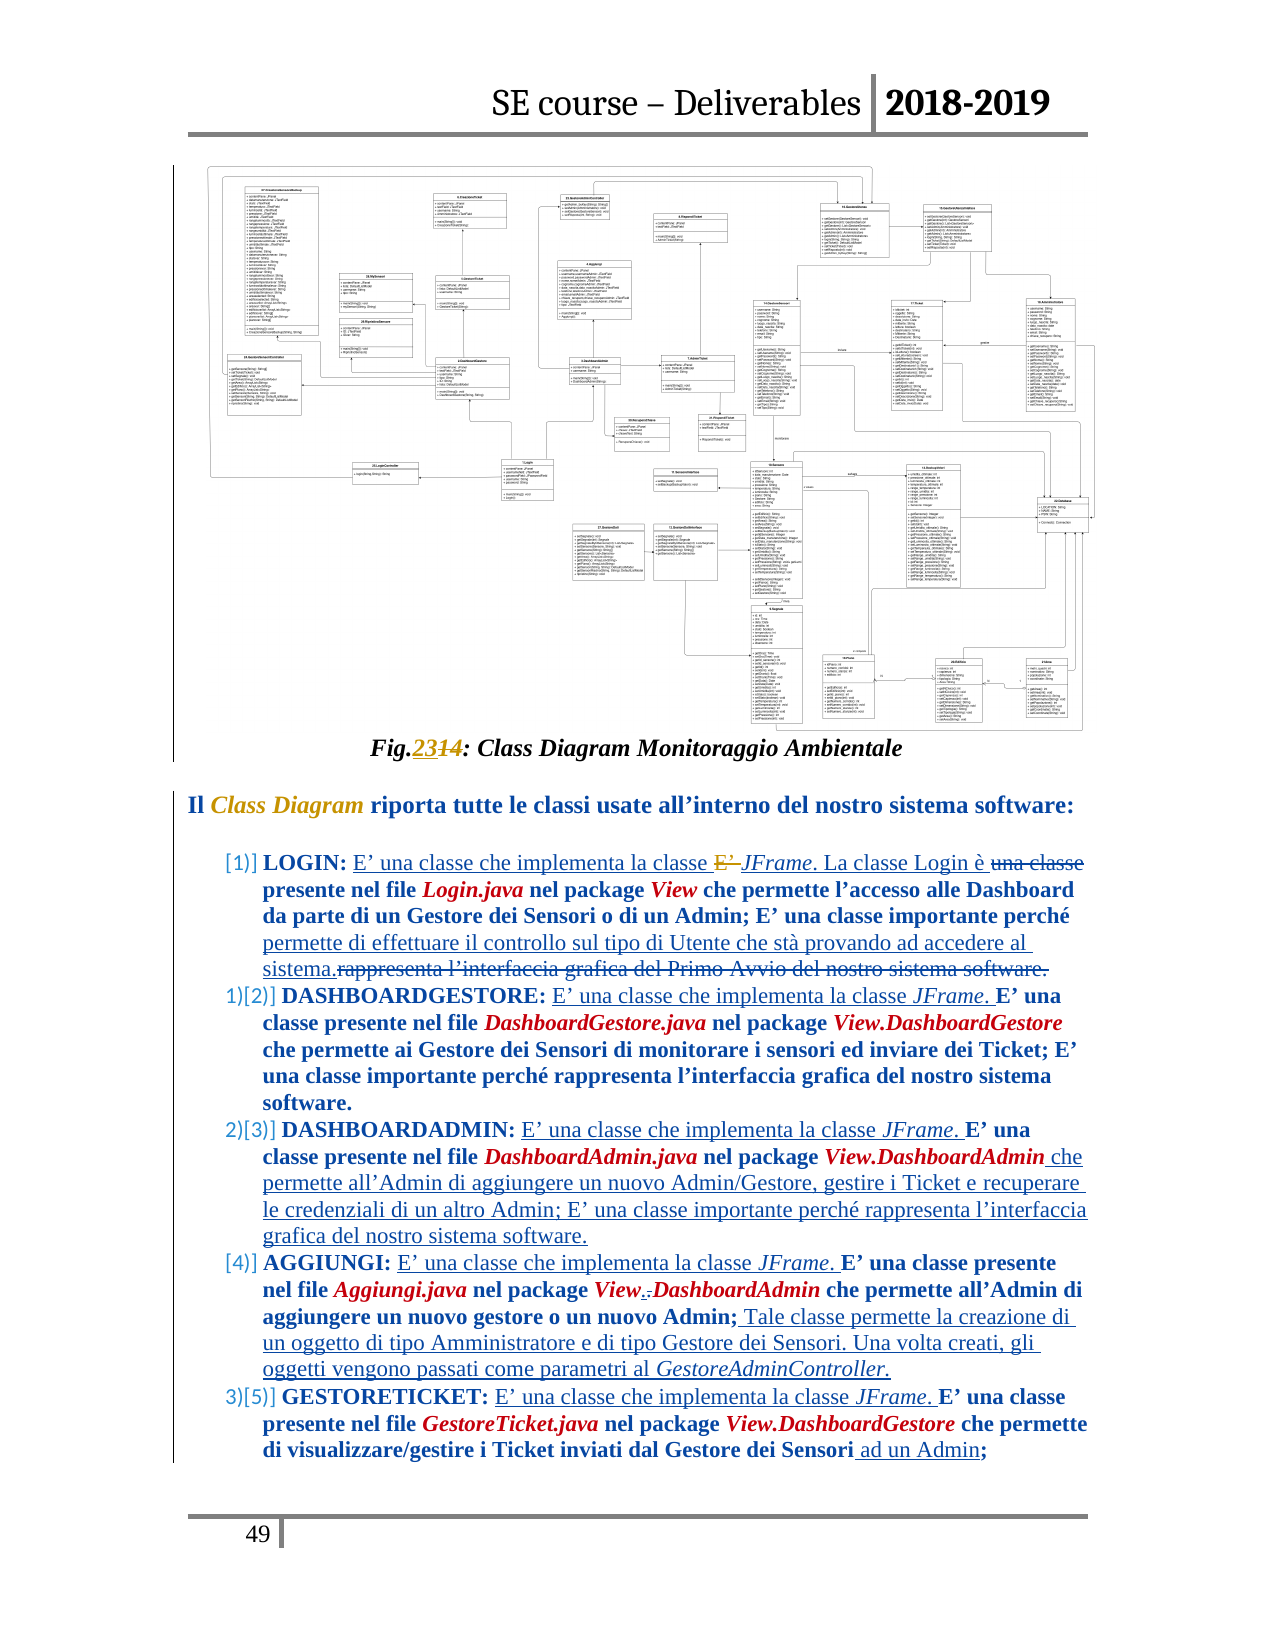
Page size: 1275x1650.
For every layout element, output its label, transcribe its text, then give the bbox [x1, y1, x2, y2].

text Il Class Diagram riporta tutte le classi usate all’interno del nostro sistema software: [187, 791, 1087, 819]
list DASHBOARDADMIN: E’ una classe presente nel file DashboardAdmin.java nel package View.DashboardAdmin [225, 1115, 1087, 1248]
list LOGIN: presente nel file Login.java nel package View che permette l’accesso alle Dashboard da parte di un Gestore dei Sensori o di un Admin; E’ una classe importante perché [225, 848, 1087, 981]
list DASHBOARDGESTORE: E’ una classe presente nel file DashboardGestore.java nel package View.DashboardGestore che permette ai Gestore dei Sensori di monitorare i sensori ed inviare dei Ticket; E’ una classe importante perché rappresenta l’interfaccia grafica del nostro sistema software. [225, 981, 1087, 1115]
list GESTORETICKET: E’ una classe presente nel file GestoreTicket.java nel package View.DashboardGestore che permette di visualizzare/gestire i Ticket inviati dal Gestore dei Sensori; [225, 1382, 1087, 1462]
list AGGIUNGI: E’ una classe presente nel file Aggiungi.java nel package ViewDashboardAdmin che permette all’Admin di aggiungere un nuovo gestore o un nuovo Admin; [225, 1248, 1087, 1382]
text Fig.: Class Diagram Monitoraggio Ambientale [187, 733, 1087, 762]
